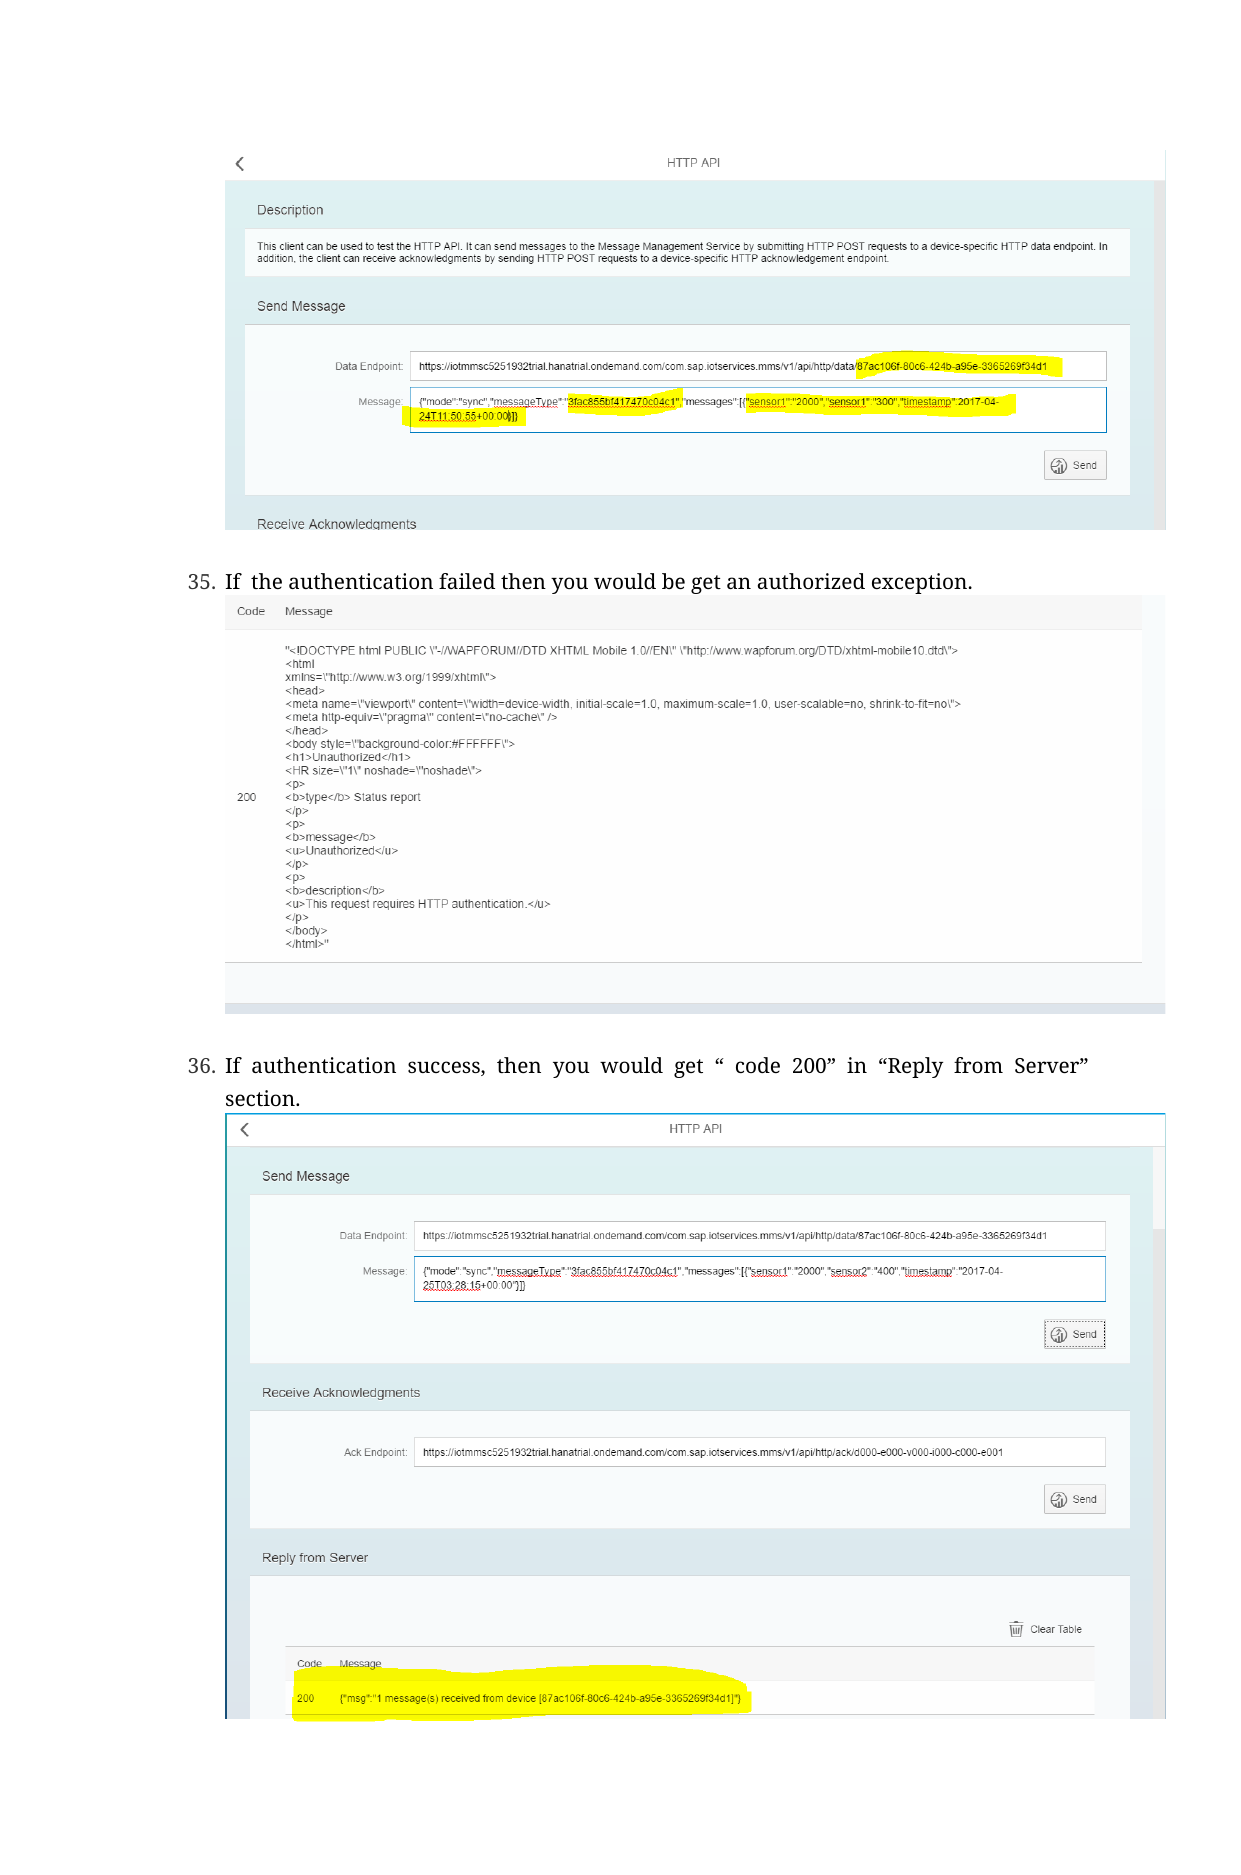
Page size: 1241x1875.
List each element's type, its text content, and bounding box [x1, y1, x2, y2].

picture [225, 1115, 1166, 1722]
picture [225, 595, 1166, 1014]
list If authentication success, then you would get “ code 200” in “Reply from Server” section. [187, 1047, 1090, 1113]
picture [225, 150, 1166, 530]
list If the authentication failed then you would be get an authorized exception. [187, 563, 1090, 596]
